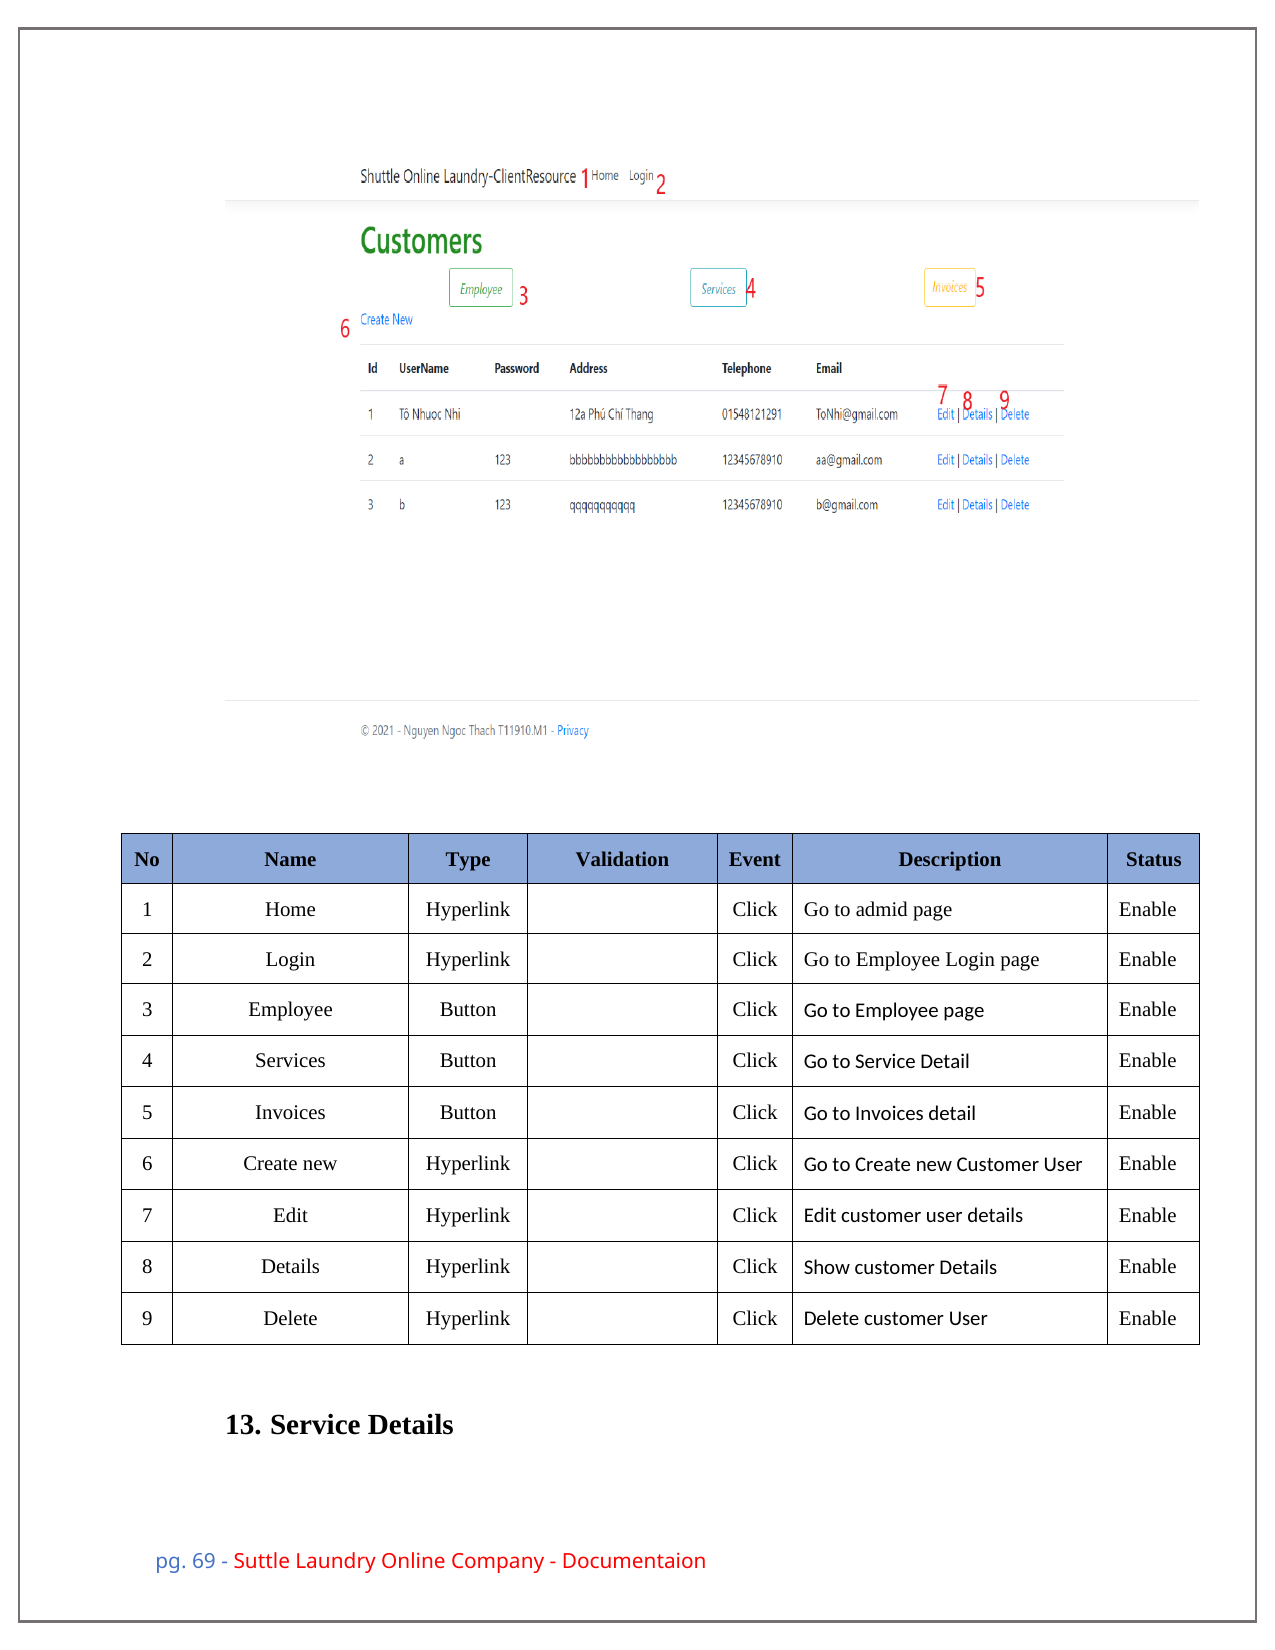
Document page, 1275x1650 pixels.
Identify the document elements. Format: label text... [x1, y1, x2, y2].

table_cell Click [718, 1190, 792, 1241]
table_cell Button [409, 984, 527, 1035]
table_cell Click [718, 1293, 792, 1343]
table_cell 2 [122, 934, 172, 983]
table_cell [528, 1087, 717, 1138]
table_cell Go to Employee Login page [793, 934, 1107, 983]
table_cell [528, 1139, 717, 1189]
table_cell Hyperlink [409, 1293, 527, 1343]
table_cell Login [173, 934, 408, 983]
table_header Event [718, 834, 792, 883]
table_cell Enable [1108, 934, 1199, 983]
table_cell Enable [1108, 1242, 1199, 1292]
table_cell Button [409, 1036, 527, 1086]
table_cell Hyperlink [409, 1139, 527, 1189]
table_cell Go to admid page [793, 884, 1107, 933]
table_header Name [173, 834, 408, 883]
table_cell Click [718, 1139, 792, 1189]
table_header No [122, 834, 172, 883]
table_cell 4 [122, 1036, 172, 1086]
table_cell Hyperlink [409, 884, 527, 933]
table_cell Click [718, 1036, 792, 1086]
table_header Validation [528, 834, 717, 883]
picture [225, 150, 1199, 757]
table_cell Enable [1108, 1139, 1199, 1189]
table_cell [528, 1036, 717, 1086]
table_cell 1 [122, 884, 172, 933]
table_cell [528, 984, 717, 1035]
table_cell [528, 884, 717, 933]
table_cell [528, 1242, 717, 1292]
table_cell Go to Invoices detail [793, 1087, 1107, 1138]
table_cell Show customer Details [793, 1242, 1107, 1292]
list Service Details [225, 1407, 1125, 1441]
table_cell Click [718, 1242, 792, 1292]
table_cell [528, 1190, 717, 1241]
table_header Type [409, 834, 527, 883]
table_cell Invoices [173, 1087, 408, 1138]
table_cell Details [173, 1242, 408, 1292]
table_cell Click [718, 934, 792, 983]
table_cell Click [718, 884, 792, 933]
table_cell Employee [173, 984, 408, 1035]
table_cell Click [718, 984, 792, 1035]
table_cell Enable [1108, 1190, 1199, 1241]
table_cell Enable [1108, 1293, 1199, 1343]
table_cell 6 [122, 1139, 172, 1189]
table_header Status [1108, 834, 1199, 883]
table_header Description [793, 834, 1107, 883]
table_cell 7 [122, 1190, 172, 1241]
table_cell [528, 934, 717, 983]
table_cell Enable [1108, 984, 1199, 1035]
table_cell Delete customer User [793, 1293, 1107, 1343]
table_cell Home [173, 884, 408, 933]
table_cell 3 [122, 984, 172, 1035]
table_cell 9 [122, 1293, 172, 1343]
table_cell Create new [173, 1139, 408, 1189]
table_cell Hyperlink [409, 1190, 527, 1241]
table_cell Edit [173, 1190, 408, 1241]
table_cell Go to Create new Customer User [793, 1139, 1107, 1189]
table_cell Enable [1108, 1036, 1199, 1086]
table_cell Button [409, 1087, 527, 1138]
table_cell Edit customer user details [793, 1190, 1107, 1241]
table_cell [528, 1293, 717, 1343]
table_cell Enable [1108, 1087, 1199, 1138]
table_cell Hyperlink [409, 1242, 527, 1292]
table_cell Go to Employee page [793, 984, 1107, 1035]
table_cell 8 [122, 1242, 172, 1292]
table_cell Hyperlink [409, 934, 527, 983]
table_cell Delete [173, 1293, 408, 1343]
table_cell Go to Service Detail [793, 1036, 1107, 1086]
table_cell Services [173, 1036, 408, 1086]
table_cell 5 [122, 1087, 172, 1138]
table_cell Click [718, 1087, 792, 1138]
table_cell Enable [1108, 884, 1199, 933]
